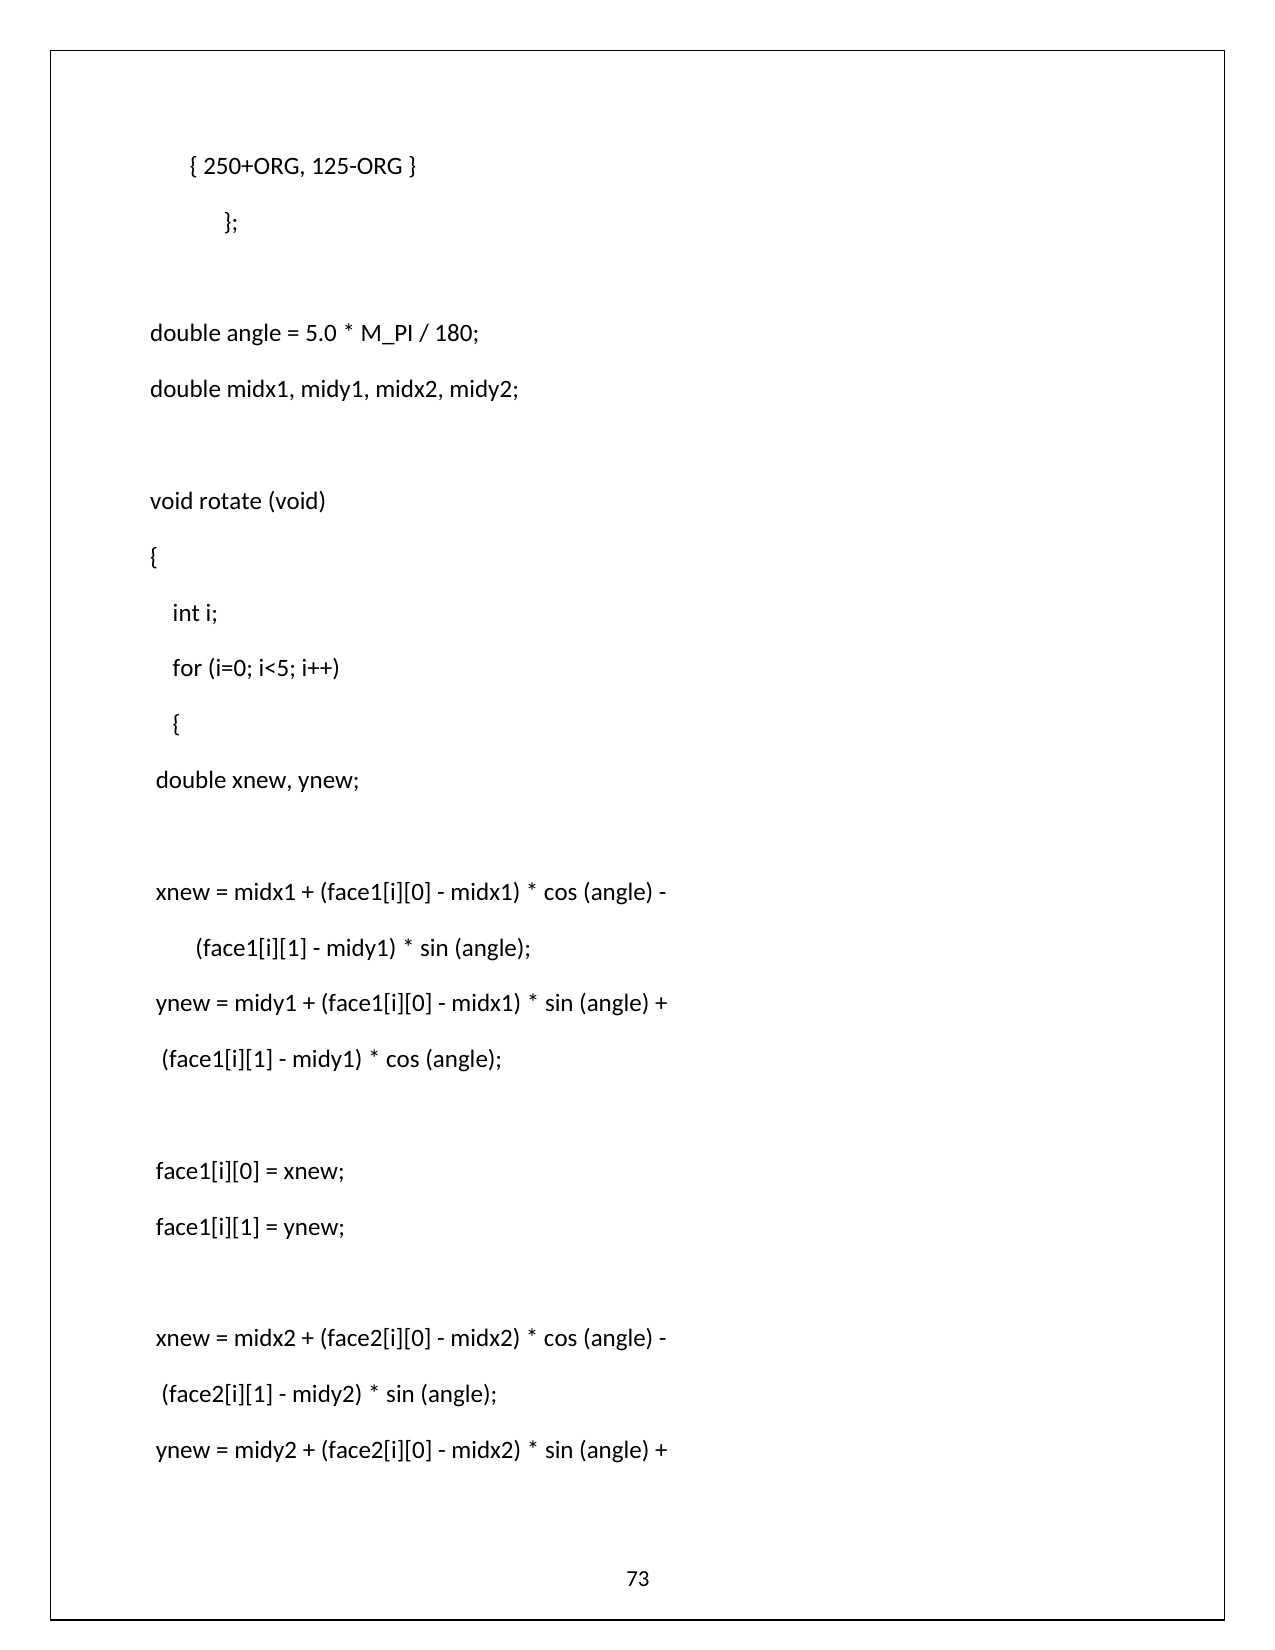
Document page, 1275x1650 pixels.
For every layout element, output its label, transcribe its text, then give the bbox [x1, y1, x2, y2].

text double midx1, midy1, midx2, midy2; [150, 373, 1125, 404]
text for (i=0; i<5; i++) [150, 652, 1125, 683]
text void rotate (void) [150, 485, 1125, 516]
text }; [150, 206, 1125, 236]
text { 250+ORG, 125-ORG } [150, 150, 1125, 181]
text face1[i][1] = ynew; [150, 1211, 1125, 1241]
text xnew = midx1 + (face1[i][0] - midx1) * cos (angle) - [150, 876, 1125, 906]
text double angle = 5.0 * M_PI / 180; [150, 317, 1125, 348]
text face1[i][0] = xnew; [150, 1155, 1125, 1186]
text ynew = midy1 + (face1[i][0] - midx1) * sin (angle) + [150, 987, 1125, 1018]
text (face2[i][1] - midy2) * sin (angle); [150, 1378, 1125, 1409]
text { [150, 541, 1125, 571]
text (face1[i][1] - midy1) * sin (angle); [150, 932, 1125, 962]
text { [150, 708, 1125, 739]
text double xnew, ynew; [150, 764, 1125, 795]
text (face1[i][1] - midy1) * cos (angle); [150, 1043, 1125, 1074]
text ynew = midy2 + (face2[i][0] - midx2) * sin (angle) + [150, 1434, 1125, 1465]
text xnew = midx2 + (face2[i][0] - midx2) * cos (angle) - [150, 1322, 1125, 1353]
text int i; [150, 597, 1125, 627]
